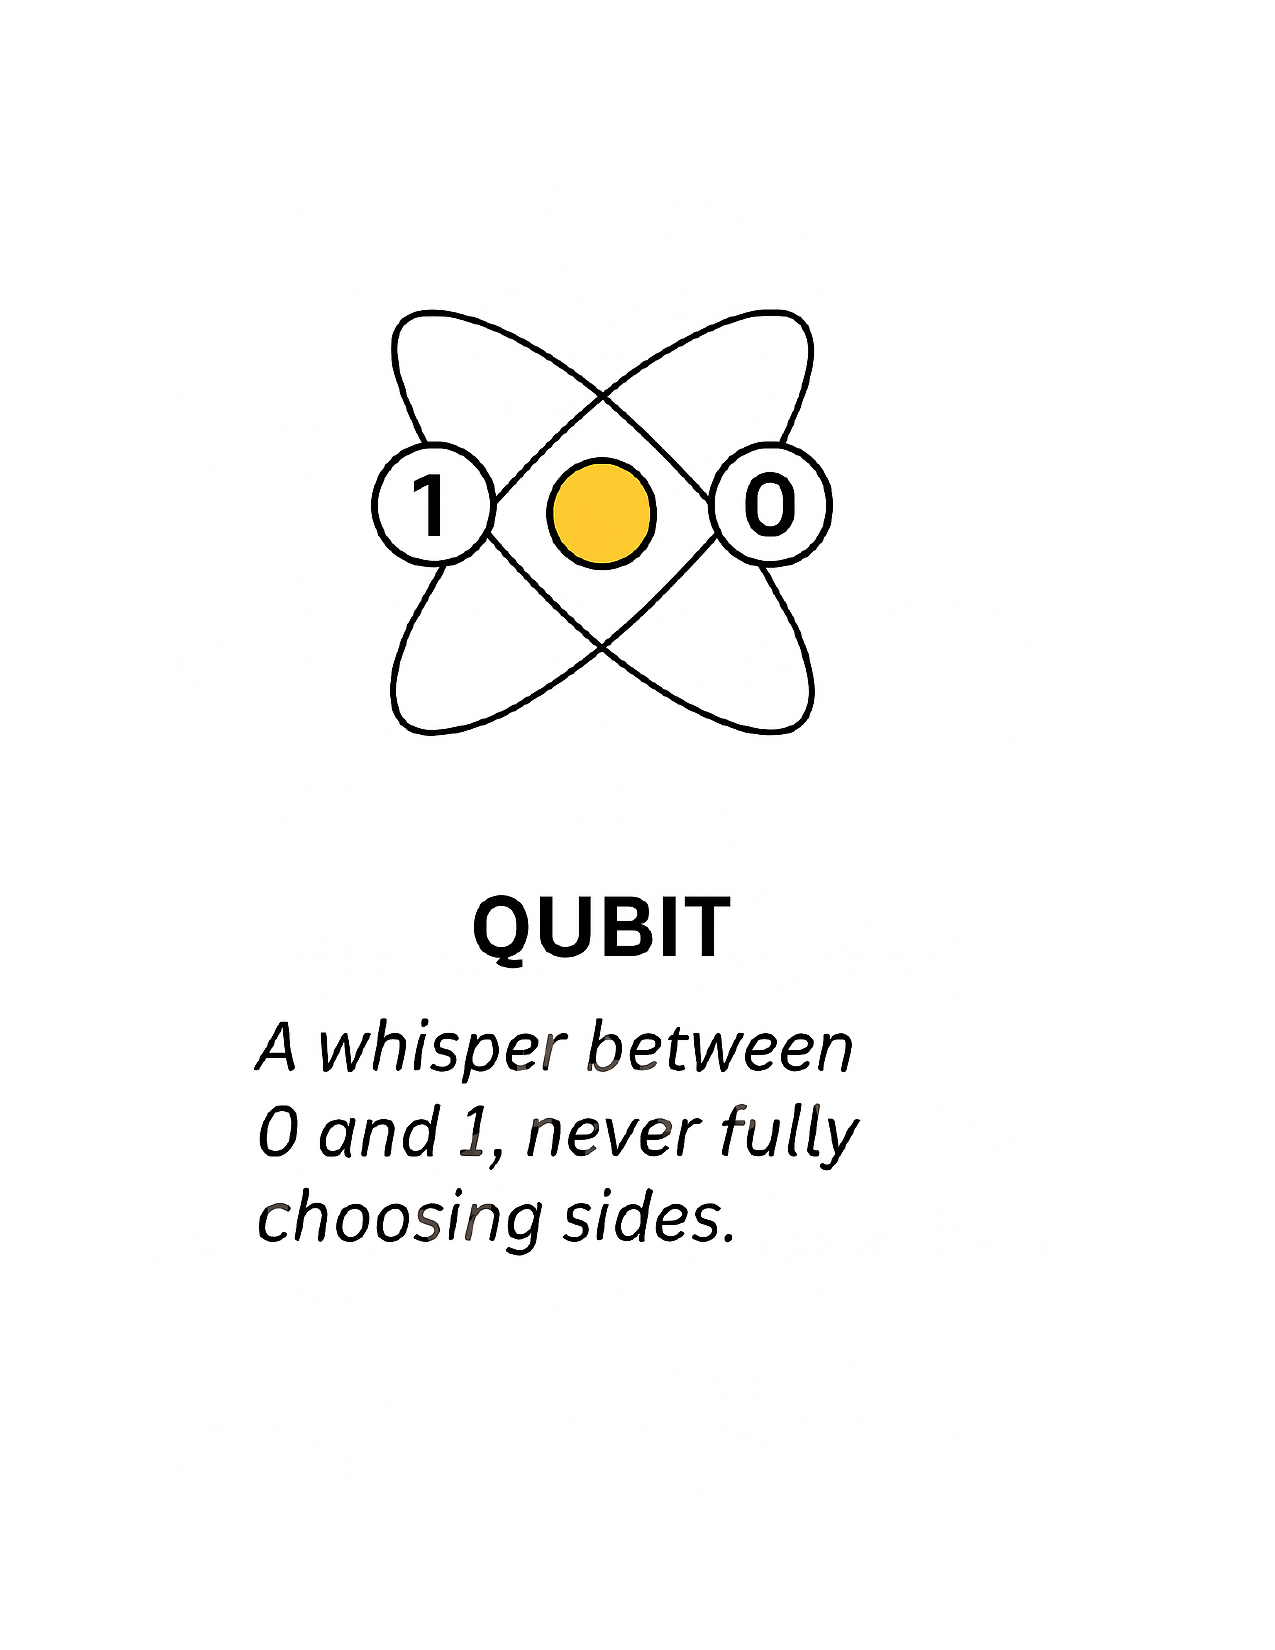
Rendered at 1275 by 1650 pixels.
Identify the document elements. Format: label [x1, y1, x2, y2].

picture [150, 150, 1050, 1500]
